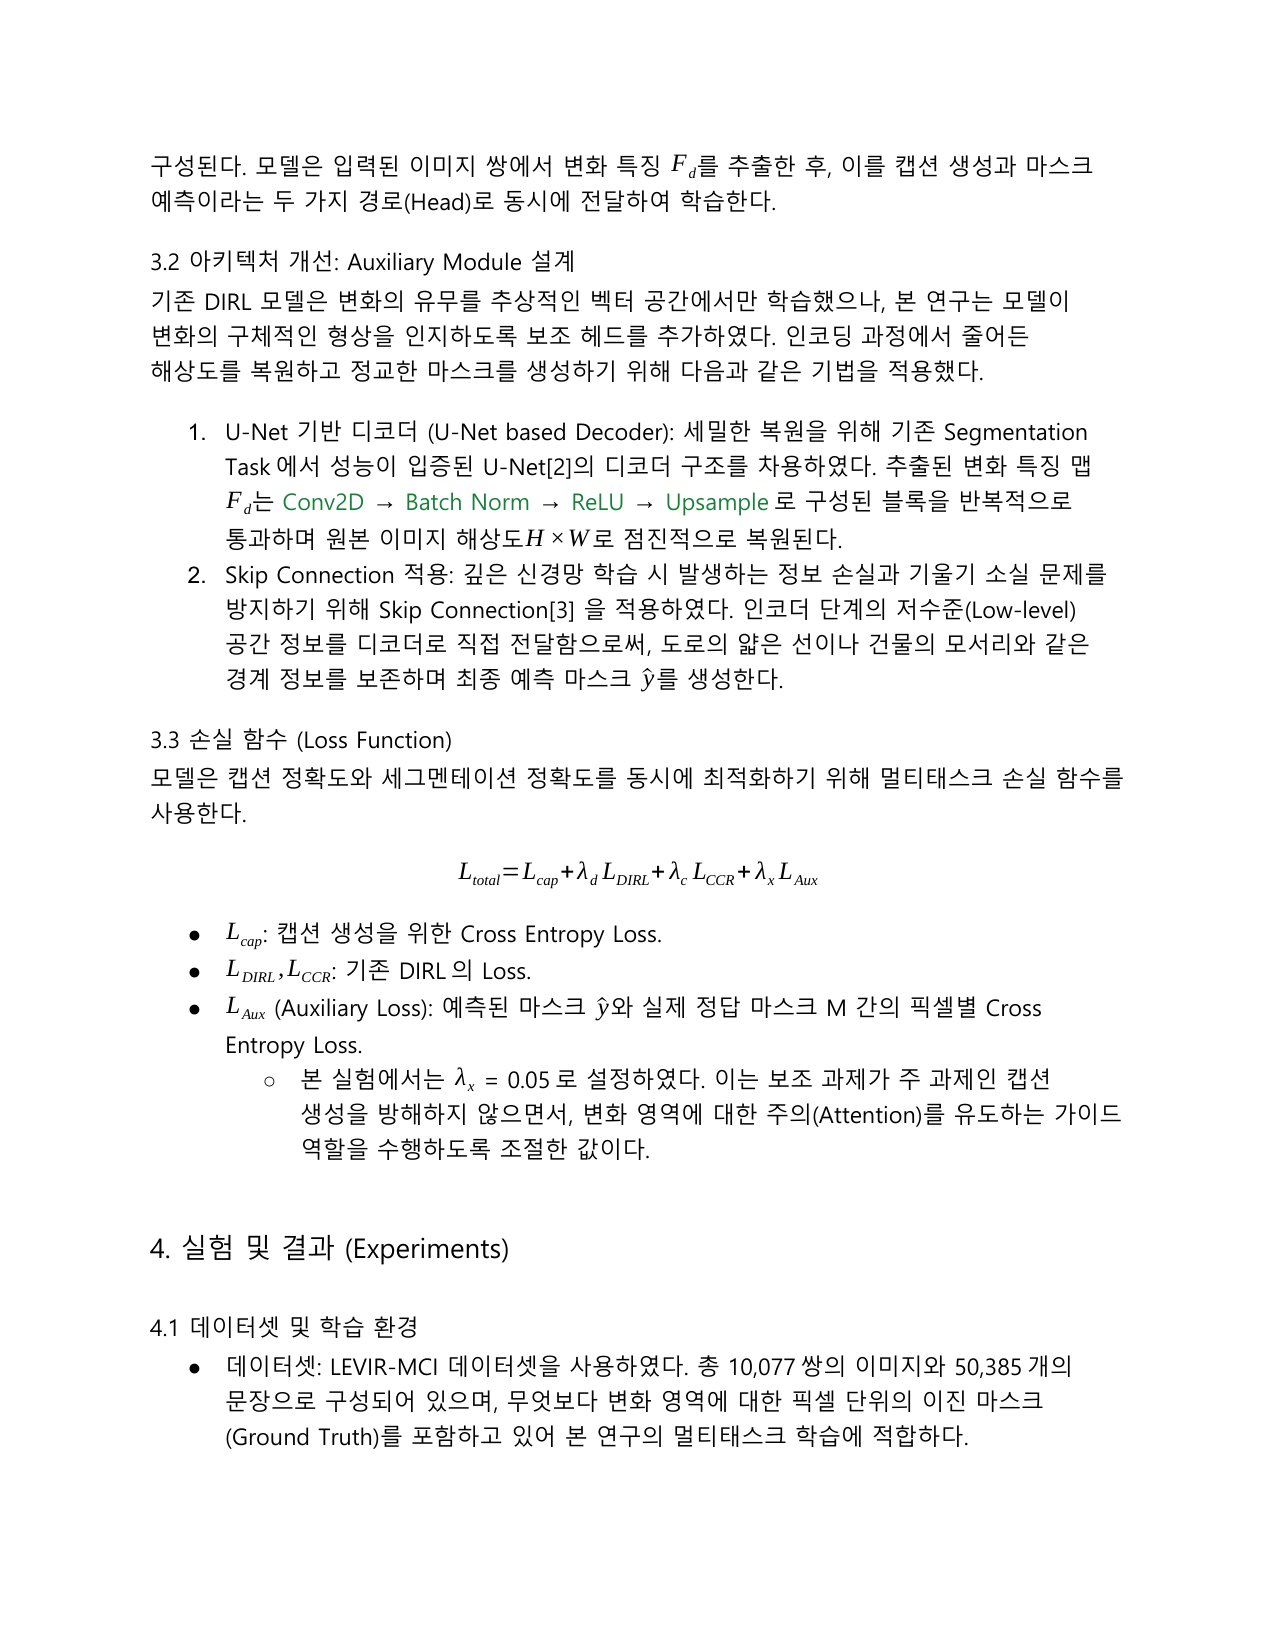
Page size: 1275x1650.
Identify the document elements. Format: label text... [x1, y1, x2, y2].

list (Auxiliary Loss): 예측된 마스크 와 실제 정답 마스크 M 간의 픽셀별 Cross Entropy Loss. [187, 991, 1125, 1059]
text 기존 DIRL 모델은 변화의 유무를 추상적인 벡터 공간에서만 학습했으나, 본 연구는 모델이 변화의 구체적인 형상을 인지하도록 보조 헤드를 추가하였다. 인코딩 과정에서 줄어든 해상도를 복원하고 정교한 마스크를 생성하기 위해 다음과 같은 기법을 적용했다. [150, 285, 1125, 386]
subtitle 3.2 아키텍처 개선: Auxiliary Module 설계 [150, 246, 1125, 276]
list : 기존 DIRL의 Loss. [187, 954, 1125, 987]
list U-Net 기반 디코더 (U-Net based Decoder): 세밀한 복원을 위해 기존 Segmentation Task에서 성능이 입증된 U-Net[2]의 디코더 구조를 차용하였다. 추출된 변화 특징 맵 는 Conv2D Batch Norm ReLU Upsample로 구성된 블록을 반복적으로 통과하며 원본 이미지 해상도로 점진적으로 복원된다. [187, 415, 1125, 554]
list : 캡션 생성을 위한 Cross Entropy Loss. [187, 917, 1125, 950]
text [150, 150, 1125, 216]
subtitle 4.1 데이터셋 및 학습 환경 [150, 1312, 1125, 1342]
text 4. 실험 및 결과 (Experiments) [150, 1229, 1125, 1265]
list 본 실험에서는 = 0.05로 설정하였다. 이는 보조 과제가 주 과제인 캡션 생성을 방해하지 않으면서, 변화 영역에 대한 주의(Attention)를 유도하는 가이드 역할을 수행하도록 조절한 값이다. [262, 1063, 1125, 1164]
list Skip Connection 적용: 깊은 신경망 학습 시 발생하는 정보 손실과 기울기 소실 문제를 방지하기 위해 Skip Connection[3] 을 적용하였다. 인코더 단계의 저수준(Low-level) 공간 정보를 디코더로 직접 전달함으로써, 도로의 얇은 선이나 건물의 모서리와 같은 경계 정보를 보존하며 최종 예측 마스크 를 생성한다. [187, 558, 1125, 694]
subtitle 3.3 손실 함수 (Loss Function) [150, 723, 1125, 754]
list 데이터셋: LEVIR-MCI 데이터셋을 사용하였다. 총 10,077쌍의 이미지와 50,385개의 문장으로 구성되어 있으며, 무엇보다 변화 영역에 대한 픽셀 단위의 이진 마스크(Ground Truth)를 포함하고 있어 본 연구의 멀티태스크 학습에 적합하다. [187, 1351, 1125, 1451]
text 모델은 캡션 정확도와 세그멘테이션 정확도를 동시에 최적화하기 위해 멀티태스크 손실 함수를 사용한다. [150, 762, 1125, 828]
